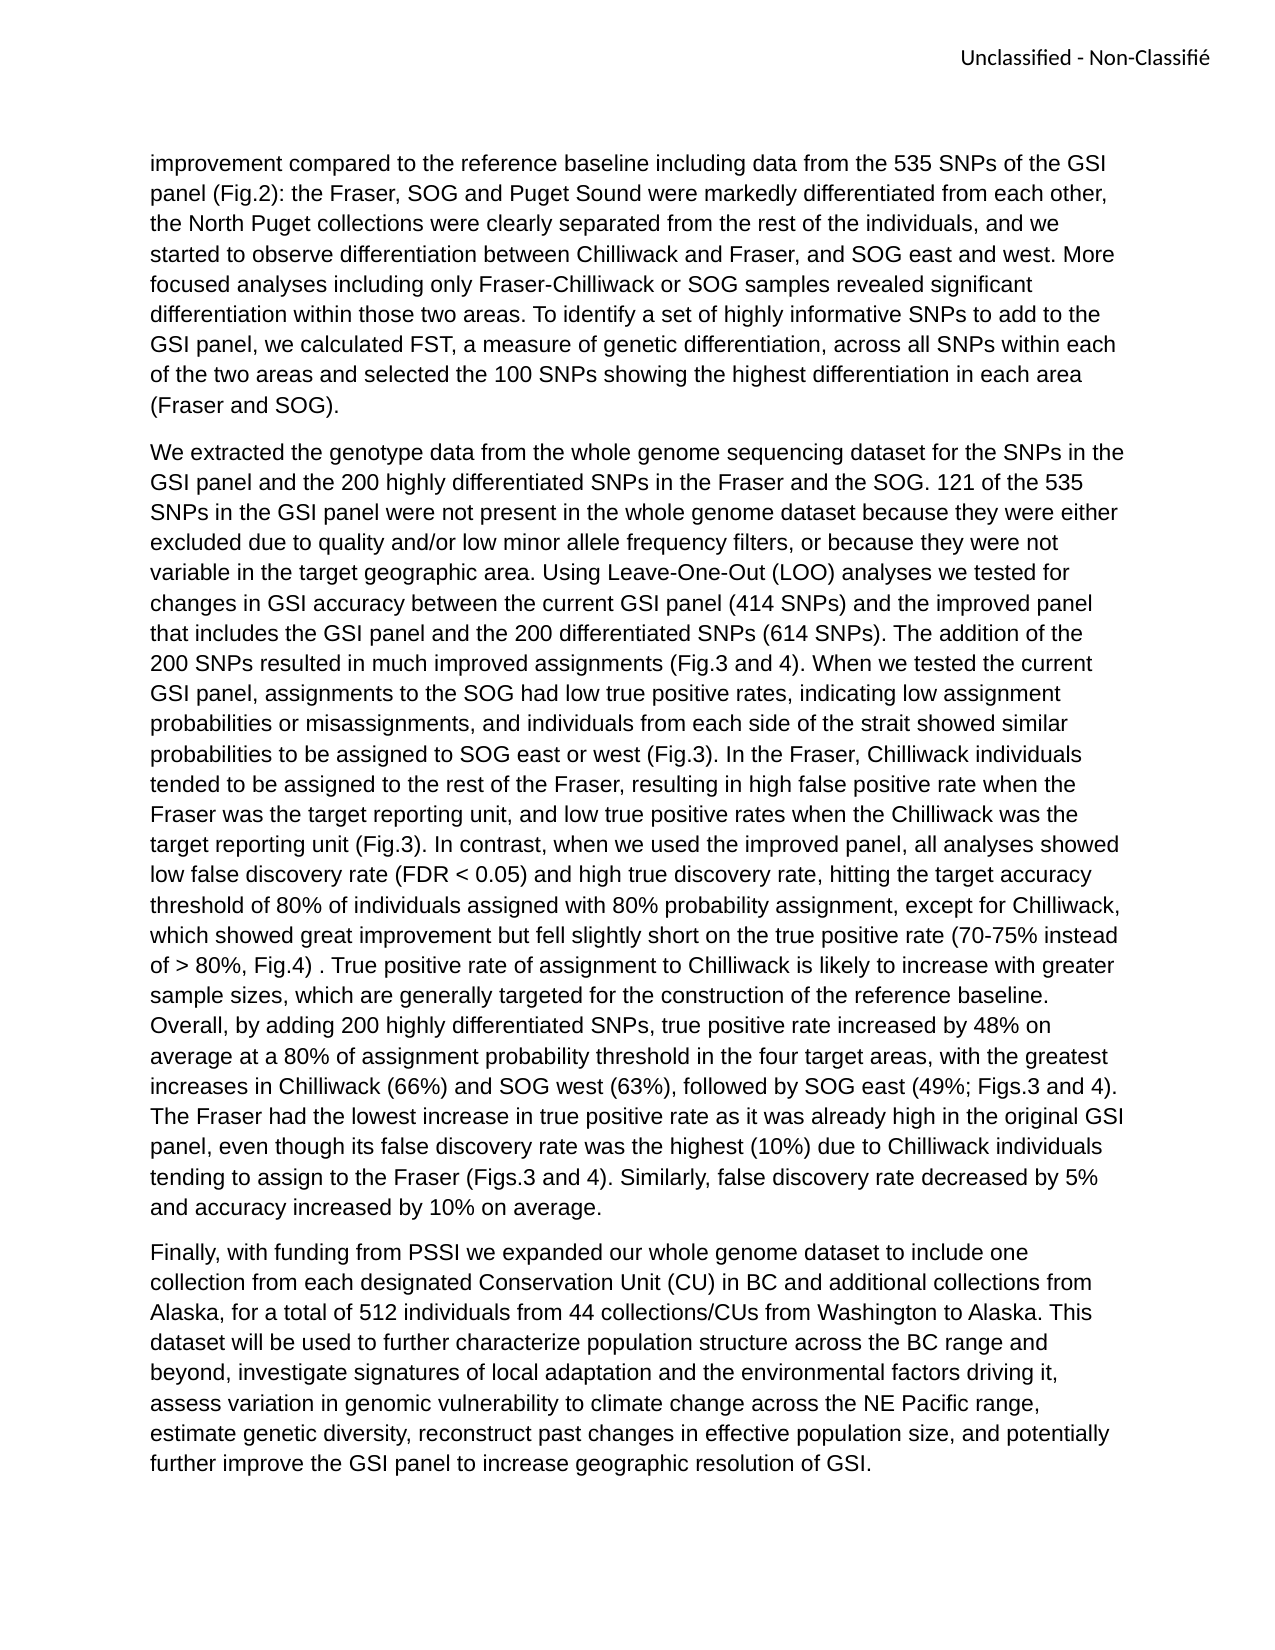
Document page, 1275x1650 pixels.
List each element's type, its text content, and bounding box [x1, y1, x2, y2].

text Finally, with funding from PSSI we expanded our whole genome dataset to include one collection from each designated Conservation Unit (CU) in BC and additional collections from Alaska, for a total of 512 individuals from 44 collections/CUs from Washington to Alaska. This dataset will be used to further characterize population structure across the BC range and beyond, investigate signatures of local adaptation and the environmental factors driving it, assess variation in genomic vulnerability to climate change across the NE Pacific range, estimate genetic diversity, reconstruct past changes in effective population size, and potentially further improve the GSI panel to increase geographic resolution of GSI. [150, 1238, 1125, 1476]
text We extracted the genotype data from the whole genome sequencing dataset for the SNPs in the GSI panel and the 200 highly differentiated SNPs in the Fraser and the SOG. 121 of the 535 SNPs in the GSI panel were not present in the whole genome dataset because they were either excluded due to quality and/or low minor allele frequency filters, or because they were not variable in the target geographic area. Using Leave-One-Out (LOO) analyses we tested for changes in GSI accuracy between the current GSI panel (414 SNPs) and the improved panel that includes the GSI panel and the 200 differentiated SNPs (614 SNPs). The addition of the 200 SNPs resulted in much improved assignments (Fig.3 and 4). When we tested the current GSI panel, assignments to the SOG had low true positive rates, indicating low assignment probabilities or misassignments, and individuals from each side of the strait showed similar probabilities to be assigned to SOG east or west (Fig.3). In the Fraser, Chilliwack individuals tended to be assigned to the rest of the Fraser, resulting in high false positive rate when the Fraser was the target reporting unit, and low true positive rates when the Chilliwack was the target reporting unit (Fig.3). In contrast, when we used the improved panel, all analyses showed low false discovery rate (FDR < 0.05) and high true discovery rate, hitting the target accuracy threshold of 80% of individuals assigned with 80% probability assignment, except for Chilliwack, which showed great improvement but fell slightly short on the true positive rate (70-75% instead of > 80%, Fig.4) . True positive rate of assignment to Chilliwack is likely to increase with greater sample sizes, which are generally targeted for the construction of the reference baseline. Overall, by adding 200 highly differentiated SNPs, true positive rate increased by 48% on average at a 80% of assignment probability threshold in the four target areas, with the greatest increases in Chilliwack (66%) and SOG west (63%), followed by SOG east (49%; Figs.3 and 4). The Fraser had the lowest increase in true positive rate as it was already high in the original GSI panel, even though its false discovery rate was the highest (10%) due to Chilliwack individuals tending to assign to the Fraser (Figs.3 and 4). Similarly, false discovery rate decreased by 5% and accuracy increased by 10% on average. [150, 438, 1125, 1220]
